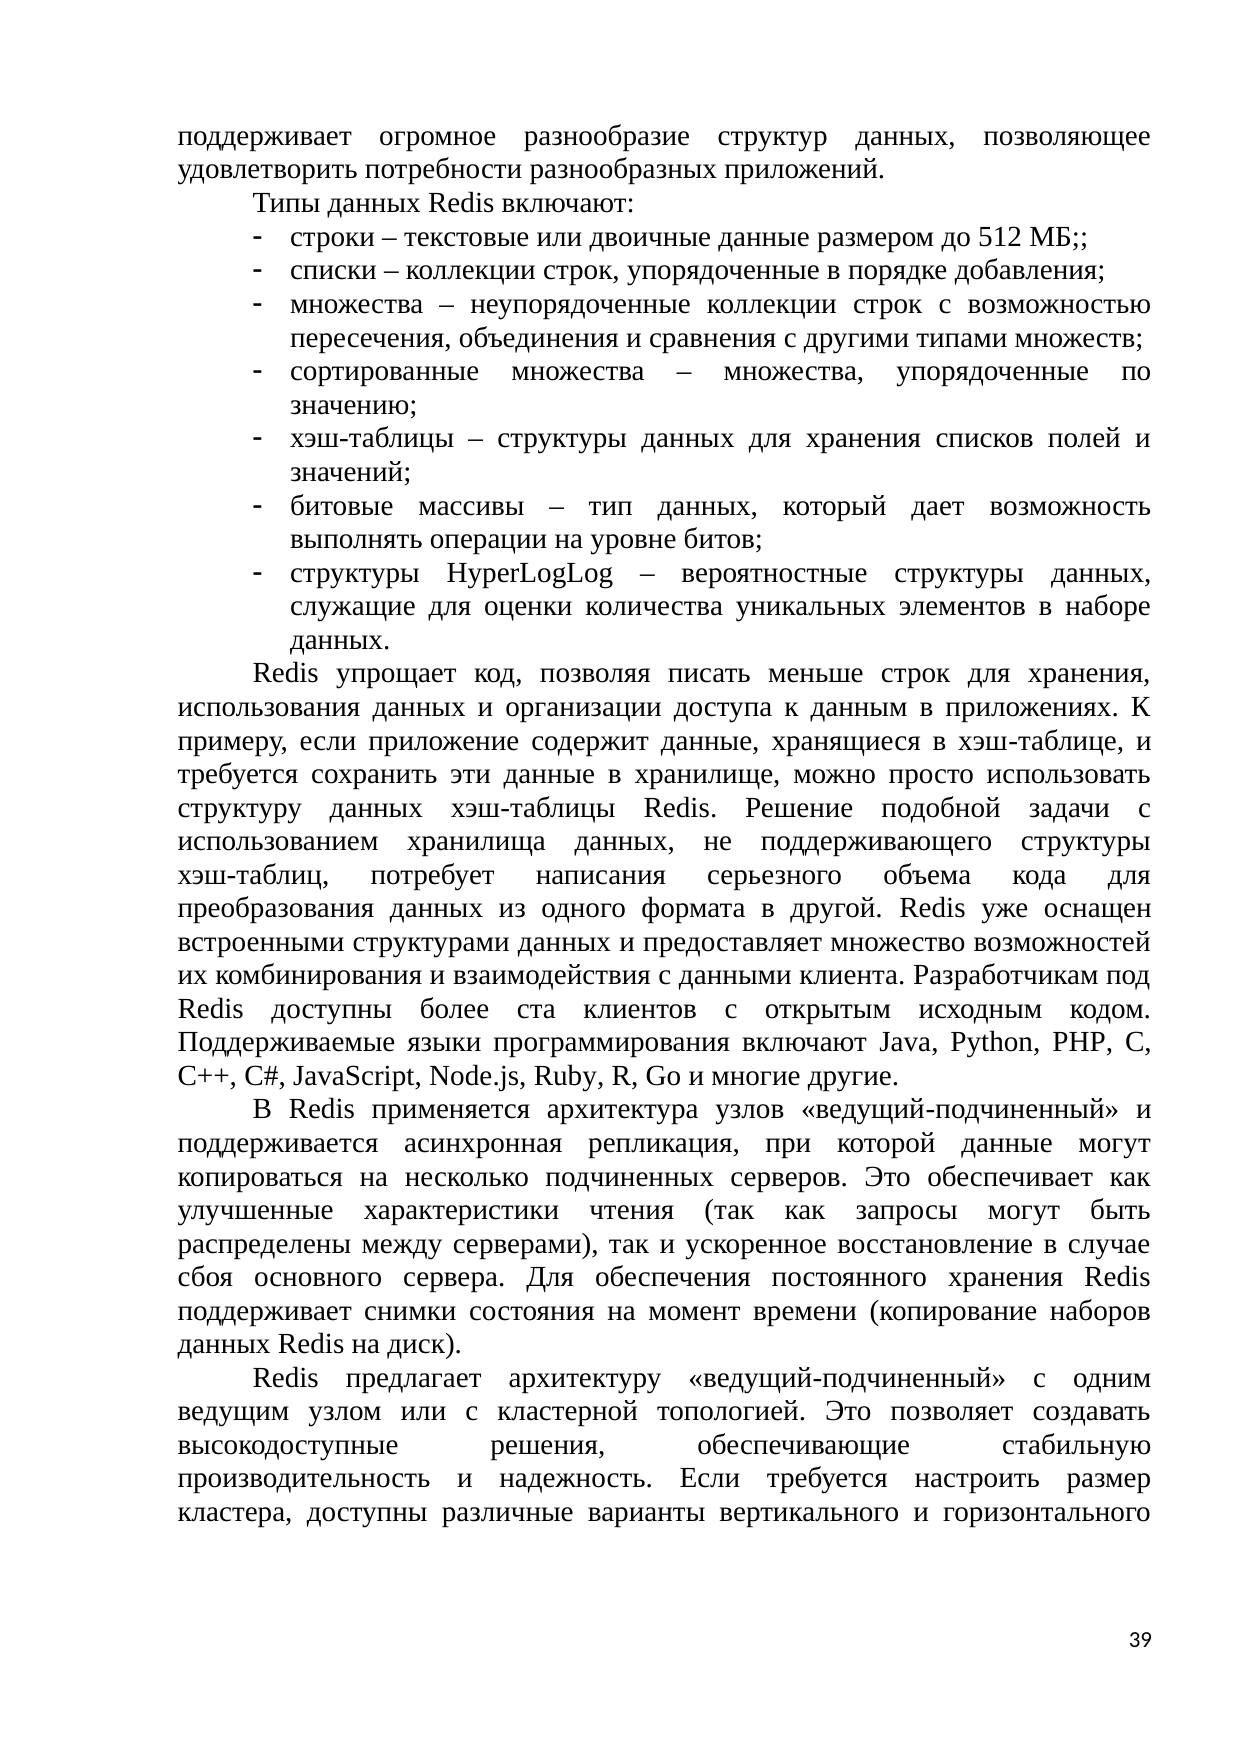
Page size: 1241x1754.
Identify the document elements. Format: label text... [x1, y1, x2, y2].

list списки – коллекции строк, упорядоченные в порядке добавления; [252, 252, 1152, 286]
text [177, 118, 1152, 185]
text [177, 1360, 1152, 1528]
list структуры HyperLogLog – вероятностные структуры данных, служащие для оценки количества уникальных элементов в наборе данных. [252, 555, 1152, 656]
text В Redis применяется архитектура узлов «ведущий‑подчиненный» и поддерживается асинхронная репликация, при которой данные могут копироваться на несколько подчиненных серверов. Это обеспечивает как улучшенные характеристики чтения (так как запросы могут быть распределены между серверами), так и ускоренное восстановление в случае сбоя основного сервера. Для обеспечения постоянного хранения Redis поддерживает снимки состояния на момент времени (копирование наборов данных Redis на диск). [177, 1092, 1152, 1360]
text Типы данных Redis включают: [177, 185, 1152, 219]
list сортированные множества – множества, упорядоченные по значению; [252, 353, 1152, 420]
list множества – неупорядоченные коллекции строк с возможностью пересечения, объединения и сравнения с другими типами множеств; [252, 286, 1152, 353]
text Redis упрощает код, позволяя писать меньше строк для хранения, использования данных и организации доступа к данным в приложениях. К примеру, если приложение содержит данные, хранящиеся в хэш‑таблице, и требуется сохранить эти данные в хранилище, можно просто использовать структуру данных хэш‑таблицы Redis. Решение подобной задачи с использованием хранилища данных, не поддерживающего структуры хэш‑таблиц, потребует написания серьезного объема кода для преобразования данных из одного формата в другой. Redis уже оснащен встроенными структурами данных и предоставляет множество возможностей их комбинирования и взаимодействия с данными клиента. Разработчикам под Redis доступны более ста клиентов с открытым исходным кодом. Поддерживаемые языки программирования включают Java, Python, PHP, C, C++, C#, JavaScript, Node.js, Ruby, R, Go и многие другие. [177, 656, 1152, 1092]
list хэш‑таблицы – структуры данных для хранения списков полей и значений; [252, 420, 1152, 488]
list битовые массивы – тип данных, который дает возможность выполнять операции на уровне битов; [252, 488, 1152, 555]
list строки – текстовые или двоичные данные размером до 512 МБ;; [252, 219, 1152, 252]
